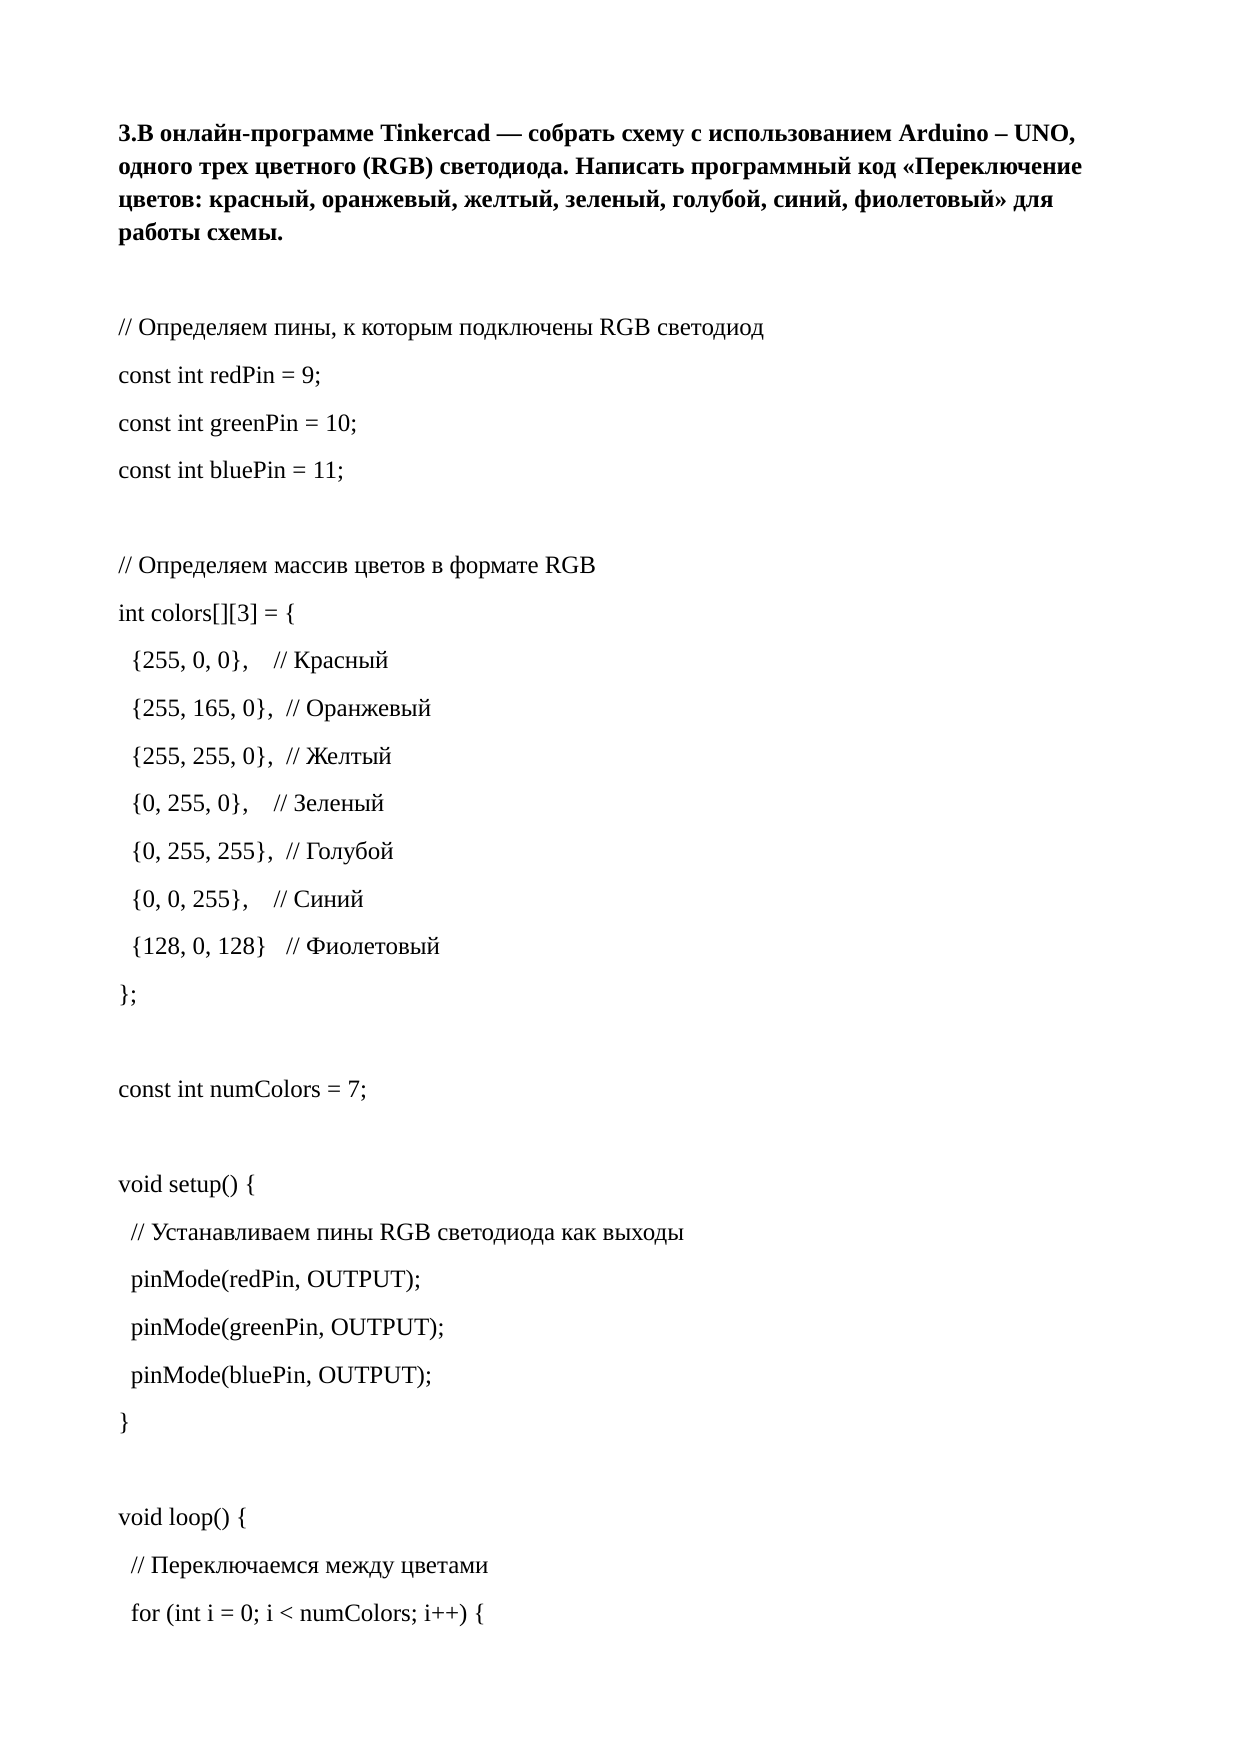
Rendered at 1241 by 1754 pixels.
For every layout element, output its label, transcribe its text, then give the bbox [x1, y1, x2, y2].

text pinMode(greenPin, OUTPUT); [118, 1312, 1122, 1341]
text int colors[][3] = { [118, 598, 1122, 627]
text pinMode(bluePin, OUTPUT); [118, 1360, 1122, 1388]
text for (int i = 0; i < numColors; i++) { [118, 1598, 1122, 1626]
text {255, 0, 0}, // Красный [118, 646, 1122, 674]
text {255, 165, 0}, // Оранжевый [118, 693, 1122, 722]
text {0, 255, 0}, // Зеленый [118, 788, 1122, 817]
text {0, 0, 255}, // Синий [118, 884, 1122, 912]
text pinMode(redPin, OUTPUT); [118, 1264, 1122, 1293]
text const int bluePin = 11; [118, 455, 1122, 484]
text const int greenPin = 10; [118, 408, 1122, 436]
text // Переключаемся между цветами [118, 1550, 1122, 1579]
text const int redPin = 9; [118, 360, 1122, 389]
text {0, 255, 255}, // Голубой [118, 836, 1122, 865]
text const int numColors = 7; [118, 1074, 1122, 1103]
text // Определяем массив цветов в формате RGB [118, 550, 1122, 579]
text } [118, 1407, 1122, 1436]
text // Устанавливаем пины RGB светодиода как выходы [118, 1217, 1122, 1246]
text 3.В онлайн-программе Tinkercad — собрать схему с использованием Arduino – UNO, одного трех цветного (RGB) светодиода. Написать программный код «Переключение цветов: красный, оранжевый, желтый, зеленый, голубой, синий, фиолетовый» для работы схемы. [118, 118, 1122, 246]
text {128, 0, 128} // Фиолетовый [118, 931, 1122, 960]
text void loop() { [118, 1502, 1122, 1531]
text {255, 255, 0}, // Желтый [118, 741, 1122, 769]
text void setup() { [118, 1169, 1122, 1198]
text }; [118, 979, 1122, 1008]
text // Определяем пины, к которым подключены RGB светодиод [118, 312, 1122, 341]
